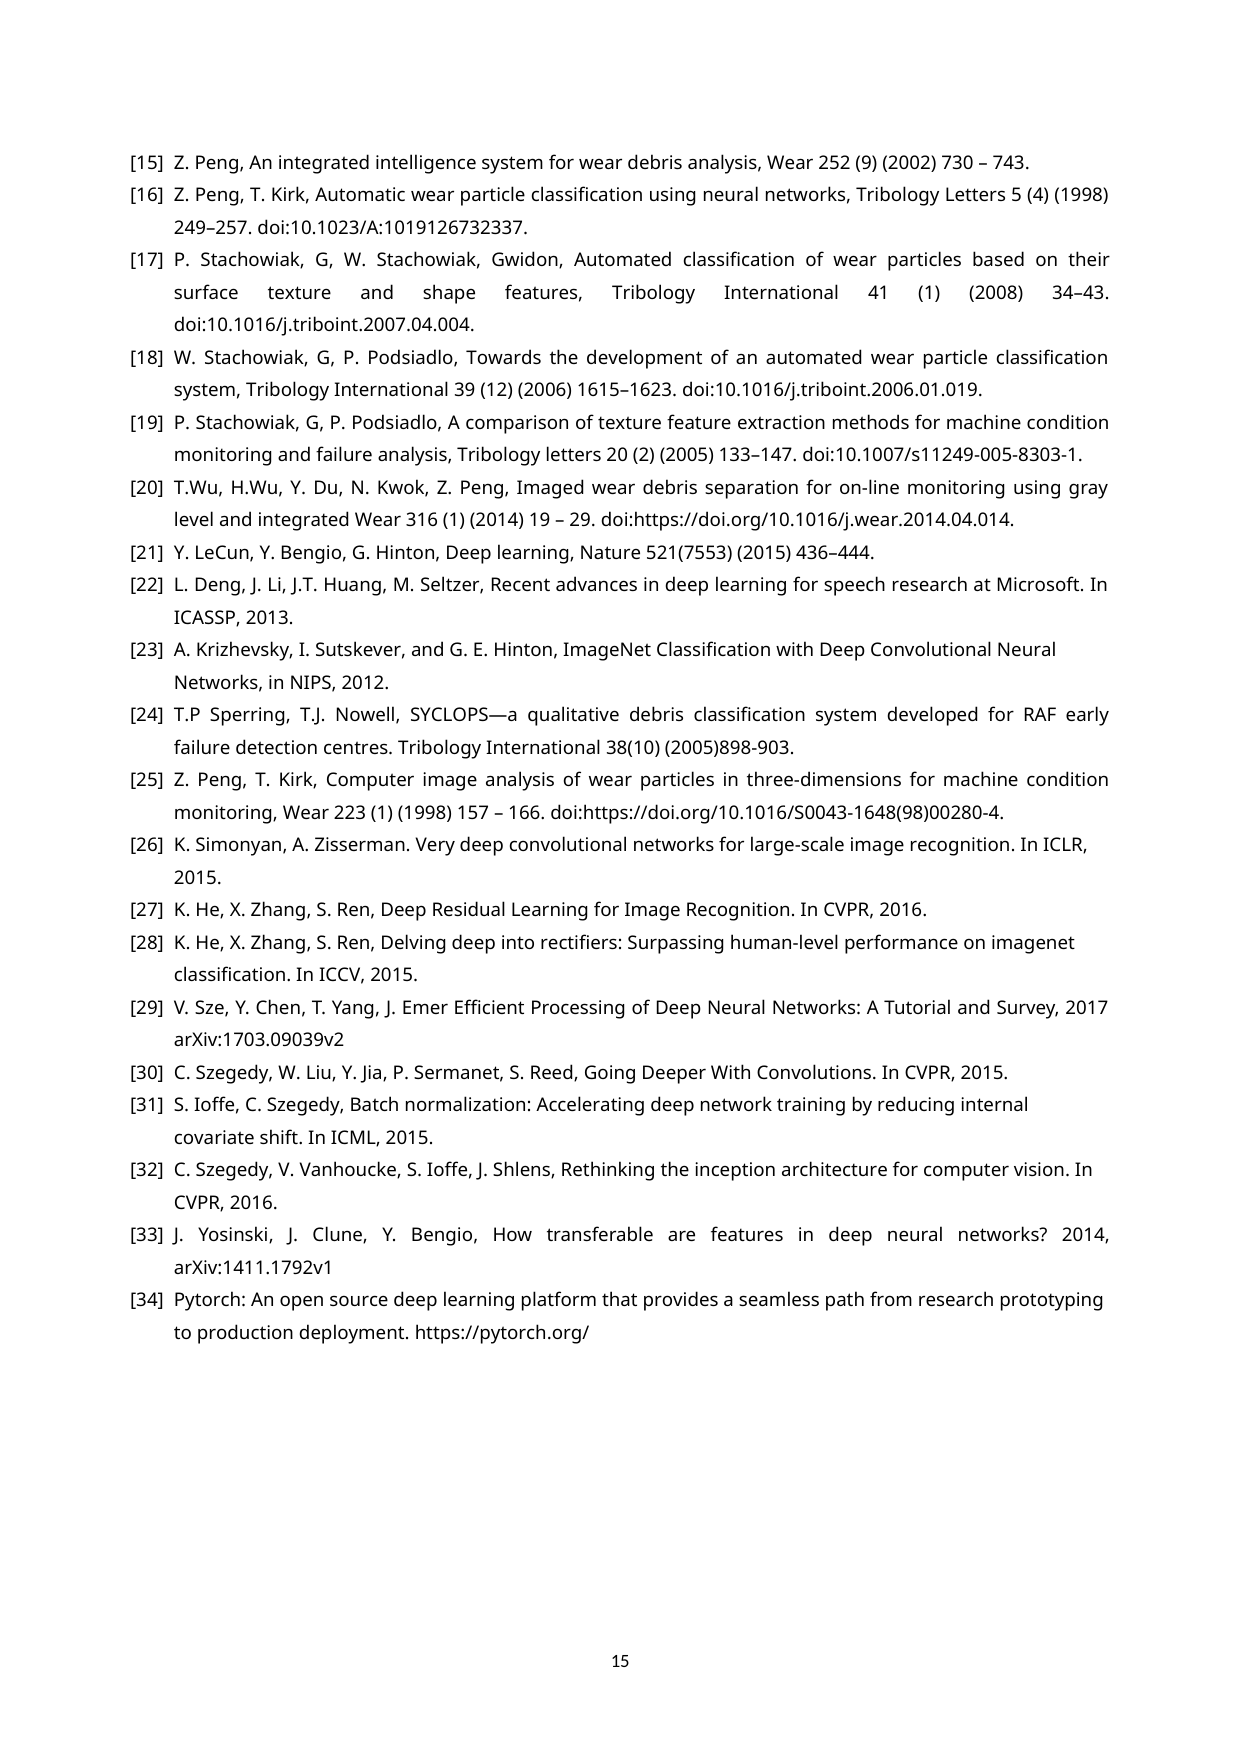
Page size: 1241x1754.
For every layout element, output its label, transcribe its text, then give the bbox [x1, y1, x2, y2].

list Z. Peng, An integrated intelligence system for wear debris analysis, Wear 252 (9) (2002) 730 – 743. [130, 146, 1110, 178]
list C. Szegedy, W. Liu, Y. Jia, P. Sermanet, S. Reed, Going Deeper With Convolutions. In CVPR, 2015. [130, 1056, 1110, 1088]
list W. Stachowiak, G, P. Podsiadlo, Towards the development of an automated wear particle classification system, Tribology International 39 (12) (2006) 1615–1623. doi:10.1016/j.triboint.2006.01.019. [130, 341, 1110, 406]
list K. Simonyan, A. Zisserman. Very deep convolutional networks for large-scale image recognition. In ICLR, 2015. [130, 828, 1110, 893]
list Pytorch: An open source deep learning platform that provides a seamless path from research prototyping to production deployment. https://pytorch.org/ [130, 1283, 1110, 1348]
list P. Stachowiak, G, W. Stachowiak, Gwidon, Automated classification of wear particles based on their surface texture and shape features, Tribology International 41 (1) (2008) 34–43. doi:10.1016/j.triboint.2007.04.004. [130, 243, 1110, 341]
list T.Wu, H.Wu, Y. Du, N. Kwok, Z. Peng, Imaged wear debris separation for on-line monitoring using gray level and integrated Wear 316 (1) (2014) 19 – 29. doi:https://doi.org/10.1016/j.wear.2014.04.014. [130, 471, 1110, 536]
list K. He, X. Zhang, S. Ren, Deep Residual Learning for Image Recognition. In CVPR, 2016. [130, 893, 1110, 926]
list A. Krizhevsky, I. Sutskever, and G. E. Hinton, ImageNet Classification with Deep Convolutional Neural Networks, in NIPS, 2012. [130, 633, 1110, 698]
list C. Szegedy, V. Vanhoucke, S. Ioffe, J. Shlens, Rethinking the inception architecture for computer vision. In CVPR, 2016. [130, 1153, 1110, 1218]
list T.P Sperring, T.J. Nowell, SYCLOPS—a qualitative debris classification system developed for RAF early failure detection centres. Tribology International 38(10) (2005)898-903. [130, 698, 1110, 763]
list L. Deng, J. Li, J.T. Huang, M. Seltzer, Recent advances in deep learning for speech research at Microsoft. In ICASSP, 2013. [130, 568, 1110, 633]
list K. He, X. Zhang, S. Ren, Delving deep into rectifiers: Surpassing human-level performance on imagenet classification. In ICCV, 2015. [130, 926, 1110, 991]
list V. Sze, Y. Chen, T. Yang, J. Emer Efficient Processing of Deep Neural Networks: A Tutorial and Survey, 2017 arXiv:1703.09039v2 [130, 991, 1110, 1056]
list S. Ioffe, C. Szegedy, Batch normalization: Accelerating deep network training by reducing internal covariate shift. In ICML, 2015. [130, 1088, 1110, 1153]
list J. Yosinski, J. Clune, Y. Bengio, How transferable are features in deep neural networks? 2014, arXiv:1411.1792v1 [130, 1218, 1110, 1283]
list Z. Peng, T. Kirk, Automatic wear particle classification using neural networks, Tribology Letters 5 (4) (1998) 249–257. doi:10.1023/A:1019126732337. [130, 178, 1110, 243]
list Z. Peng, T. Kirk, Computer image analysis of wear particles in three-dimensions for machine condition monitoring, Wear 223 (1) (1998) 157 – 166. doi:https://doi.org/10.1016/S0043-1648(98)00280-4. [130, 763, 1110, 828]
list Y. LeCun, Y. Bengio, G. Hinton, Deep learning, Nature 521(7553) (2015) 436–444. [130, 536, 1110, 568]
list P. Stachowiak, G, P. Podsiadlo, A comparison of texture feature extraction methods for machine condition monitoring and failure analysis, Tribology letters 20 (2) (2005) 133–147. doi:10.1007/s11249-005-8303-1. [130, 406, 1110, 471]
